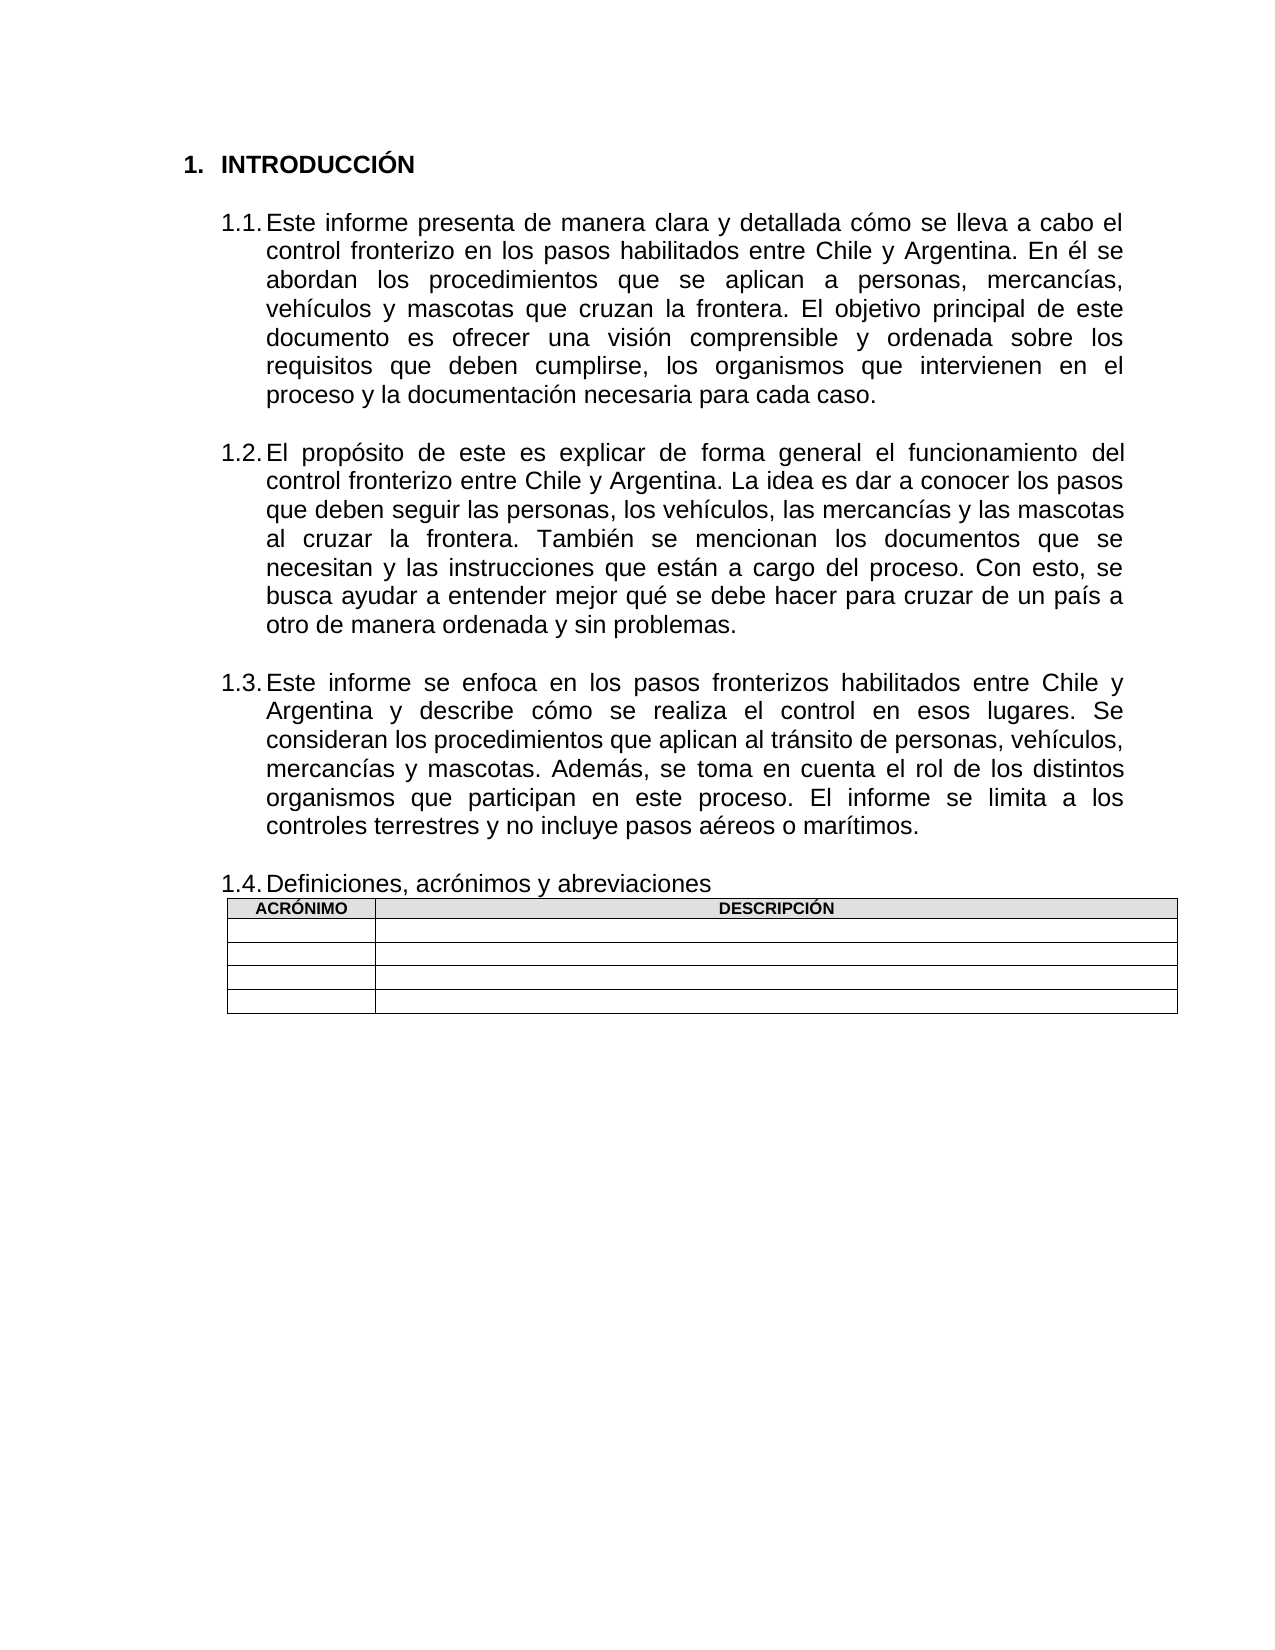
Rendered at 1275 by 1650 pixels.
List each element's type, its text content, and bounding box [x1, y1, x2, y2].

table_cell [376, 990, 1177, 1013]
table_header DESCRIPCIÓN [376, 899, 1177, 918]
table_cell [376, 966, 1177, 989]
table_cell [376, 919, 1177, 942]
table_cell [228, 943, 375, 965]
table_cell [228, 919, 375, 942]
table_header ACRÓNIMO [228, 899, 375, 918]
table_cell [228, 966, 375, 989]
table_cell [376, 943, 1177, 965]
table_cell [228, 990, 375, 1013]
list Este informe se enfoca en los pasos fronterizos habilitados entre Chile y Argentina y describe cómo se realiza el control en esos lugares. Se consideran los procedimientos que aplican al tránsito de personas, vehículos, mercancías y mascotas. Además, se toma en cuenta el rol de los distintos organismos que participan en este proceso. El informe se limita a los controles terrestres y no incluye pasos aéreos o marítimos. [221, 667, 1125, 840]
list El propósito de este es explicar de forma general el funcionamiento del control fronterizo entre Chile y Argentina. La idea es dar a conocer los pasos que deben seguir las personas, los vehículos, las mercancías y las mascotas al cruzar la frontera. También se mencionan los documentos que se necesitan y las instrucciones que están a cargo del proceso. Con esto, se busca ayudar a entender mejor qué se debe hacer para cruzar de un país a otro de manera ordenada y sin problemas. [221, 437, 1125, 639]
list INTRODUCCIÓN [183, 150, 1125, 179]
list Este informe presenta de manera clara y detallada cómo se lleva a cabo el control fronterizo en los pasos habilitados entre Chile y Argentina. En él se abordan los procedimientos que se aplican a personas, mercancías, vehículos y mascotas que cruzan la frontera. El objetivo principal de este documento es ofrecer una visión comprensible y ordenada sobre los requisitos que deben cumplirse, los organismos que intervienen en el proceso y la documentación necesaria para cada caso. [221, 207, 1125, 409]
list Definiciones, acrónimos y abreviaciones [221, 869, 1125, 897]
